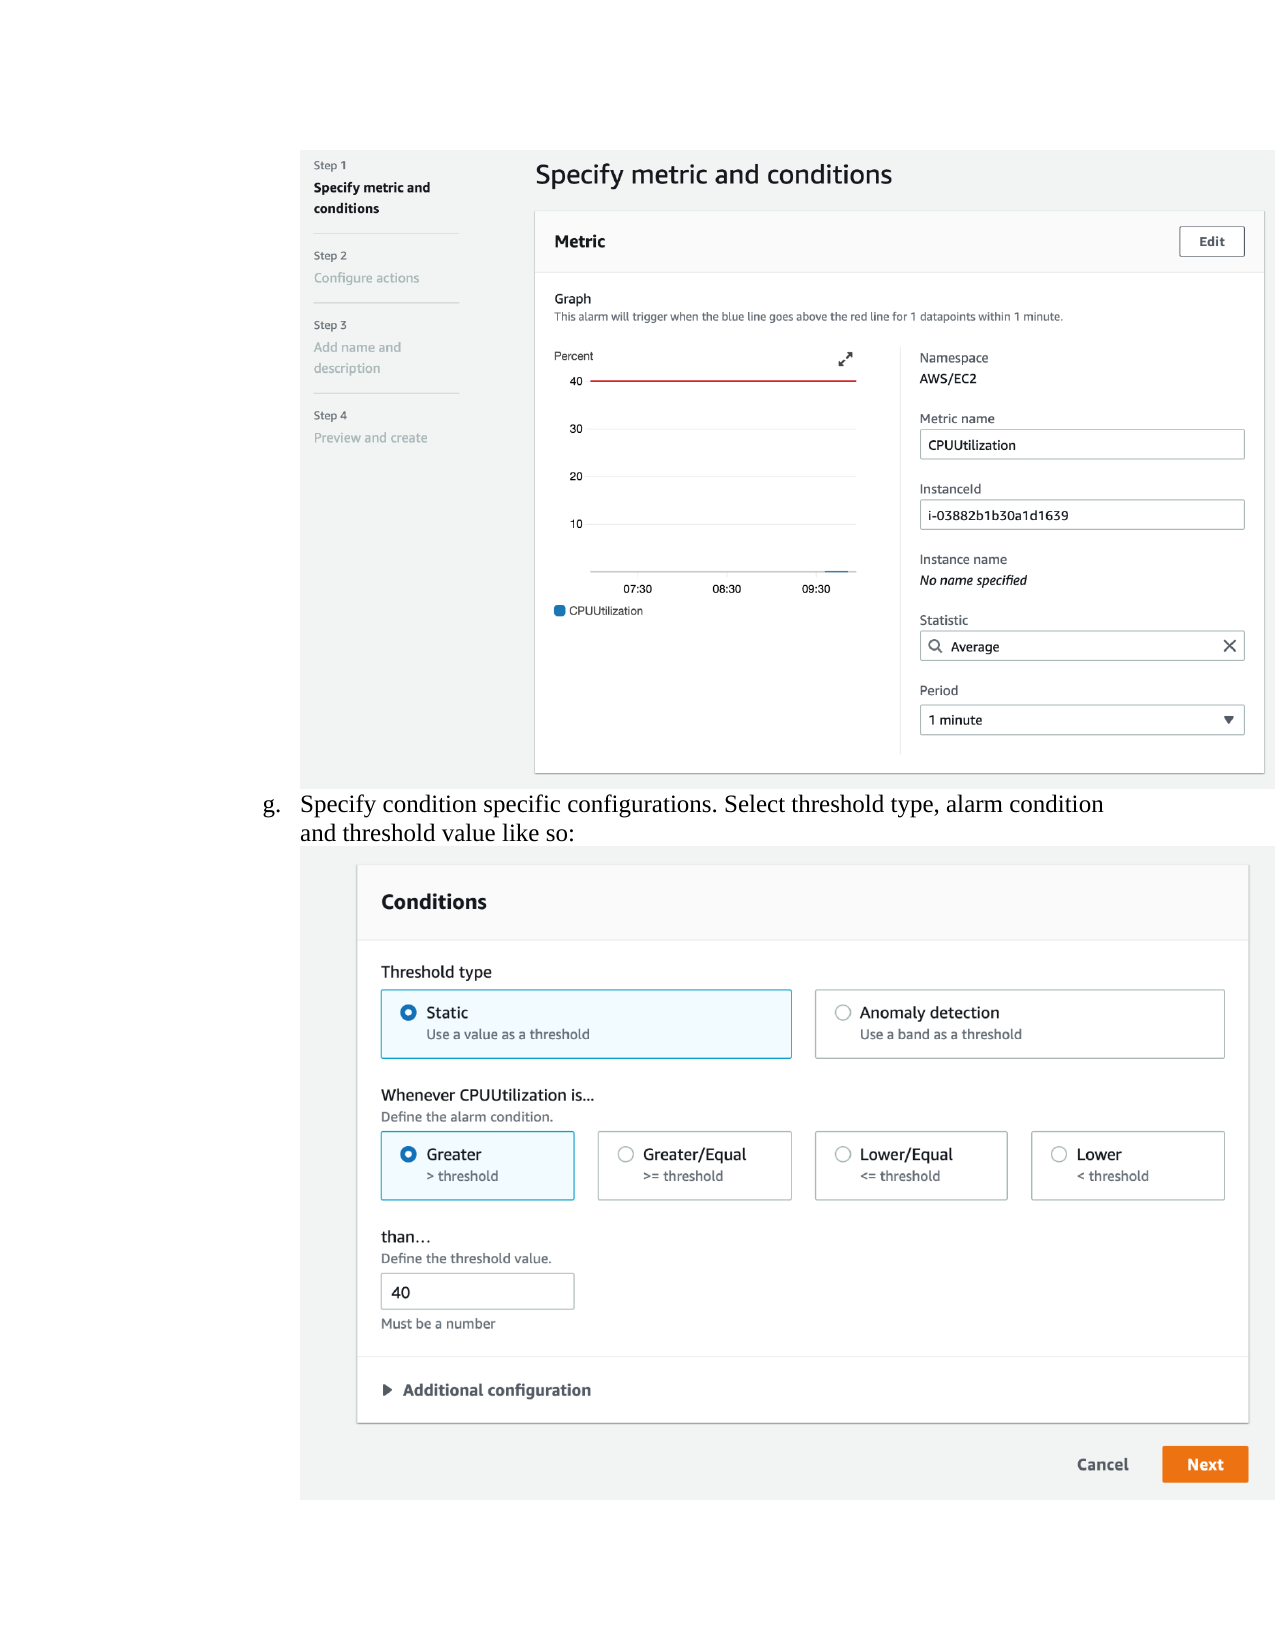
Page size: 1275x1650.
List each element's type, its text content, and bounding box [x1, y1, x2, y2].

list Specify condition specific configurations. Select threshold type, alarm condition and threshold value like so: [262, 789, 1125, 846]
picture [300, 846, 1275, 1500]
picture [300, 150, 1275, 789]
